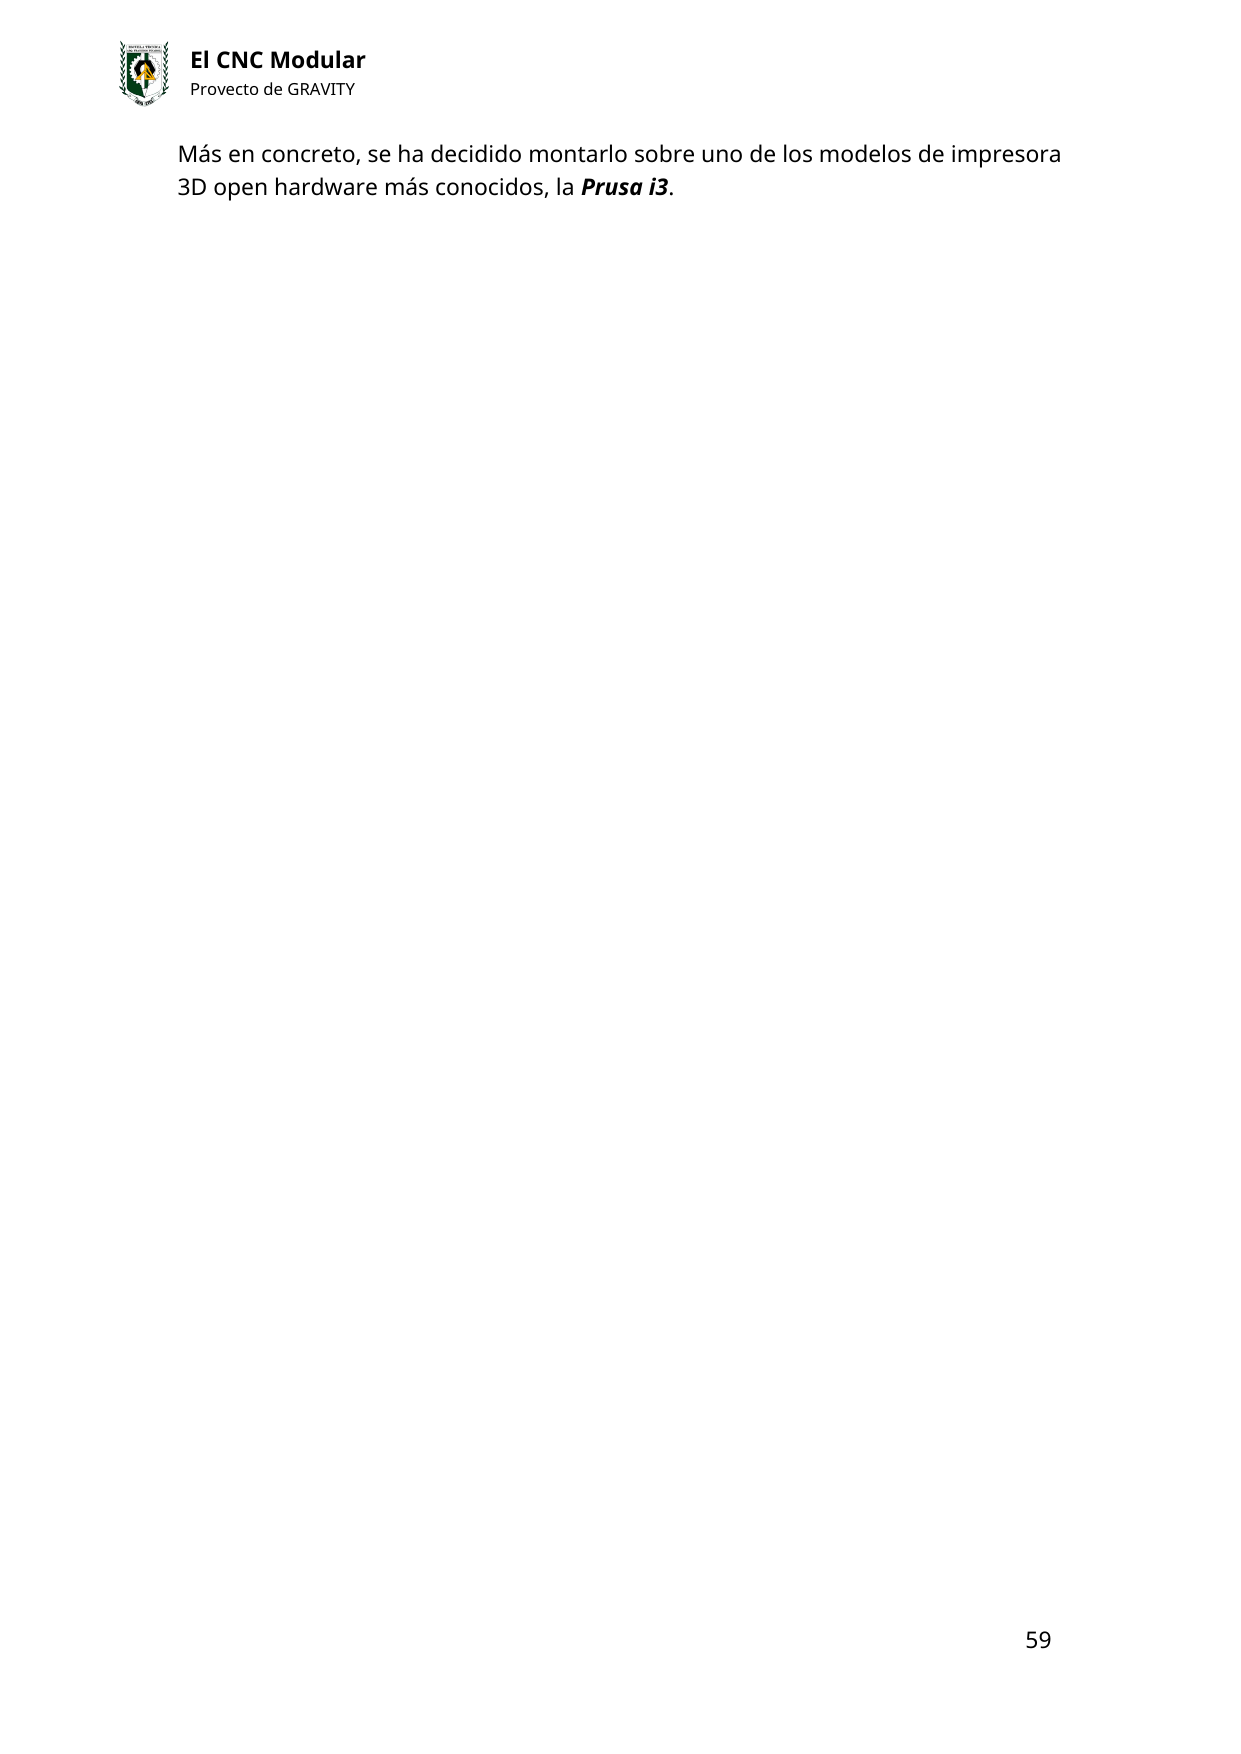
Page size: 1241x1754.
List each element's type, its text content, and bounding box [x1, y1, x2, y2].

picture [119, 40, 169, 107]
text Más en concreto, se ha decidido montarlo sobre uno de los modelos de impresora 3D open hardware más conocidos, la Prusa i3. [177, 137, 1063, 202]
